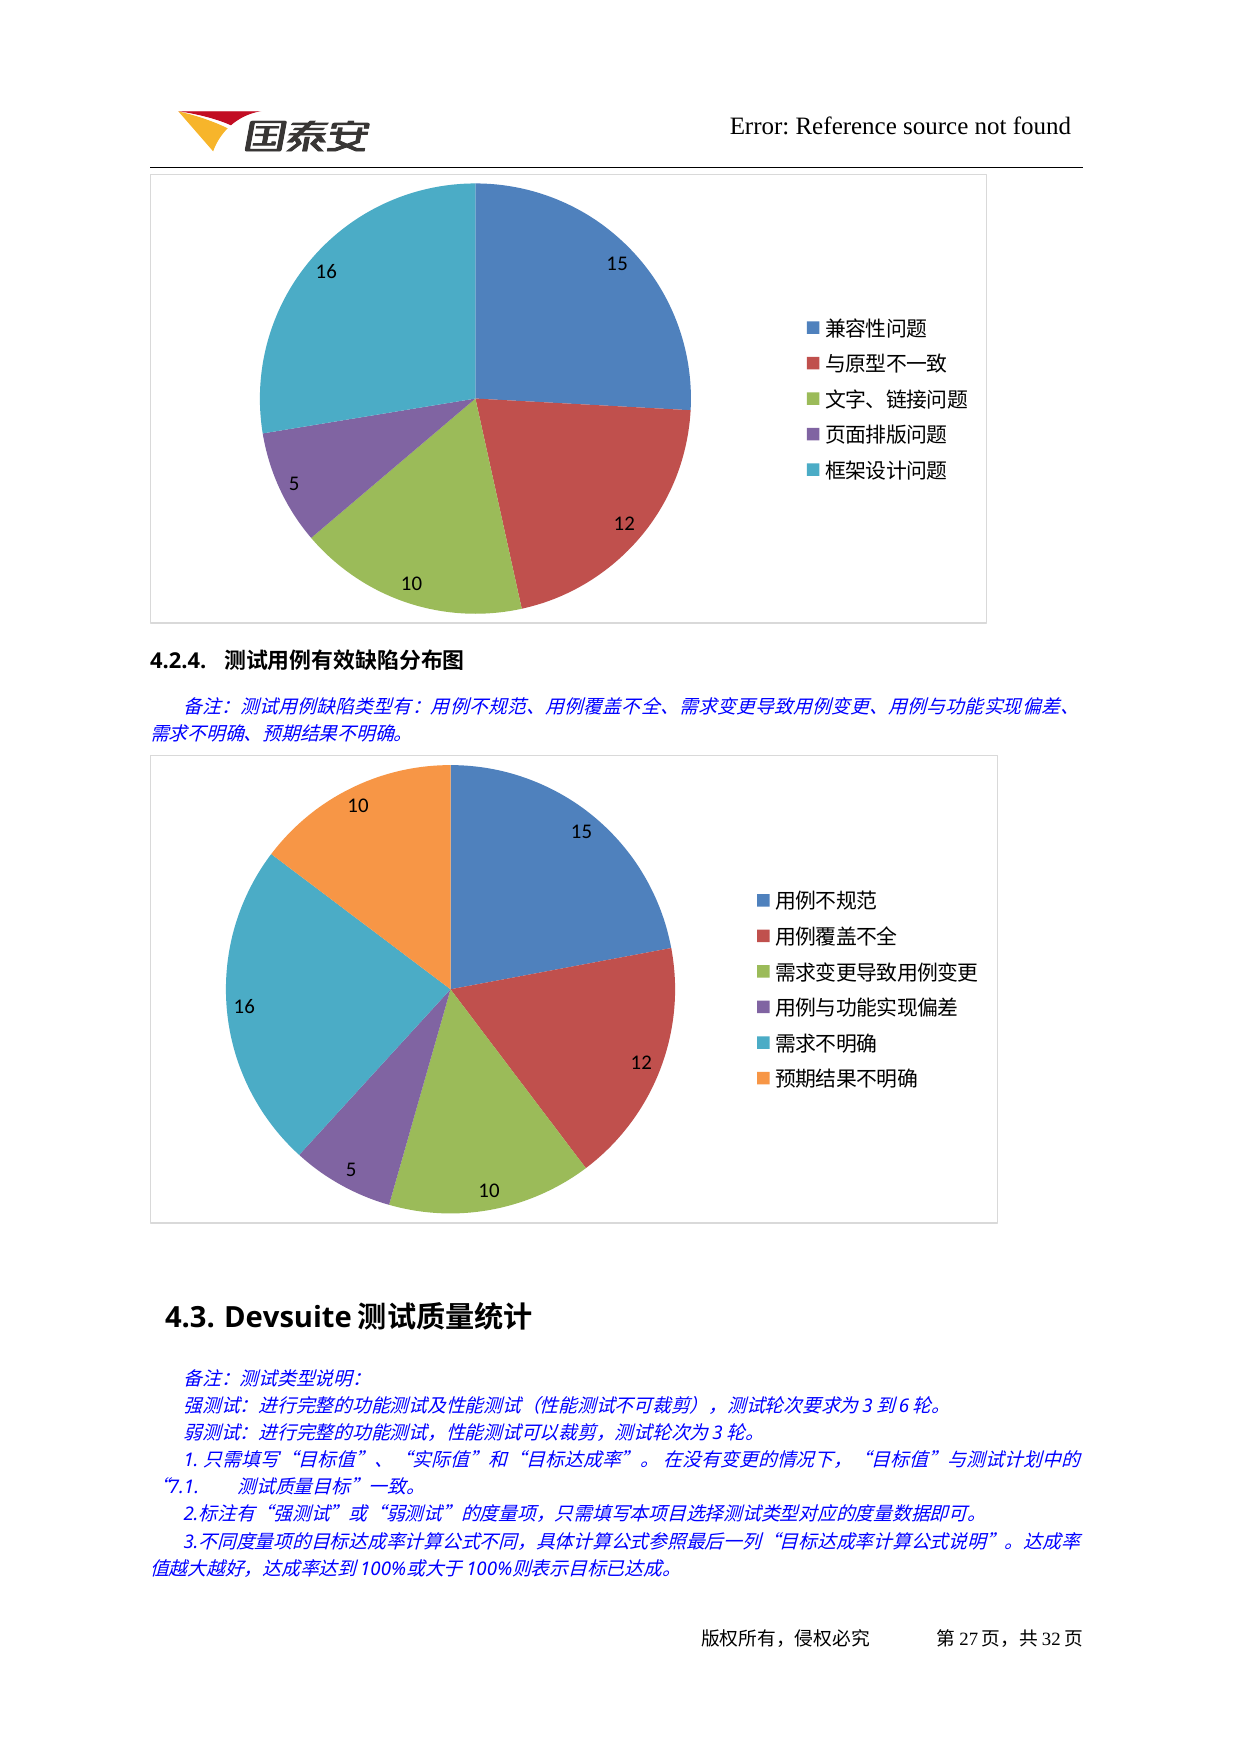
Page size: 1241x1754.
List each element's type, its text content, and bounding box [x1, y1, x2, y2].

text 弱测试：进行完整的功能测试，性能测试可以裁剪，测试轮次为3轮。 [150, 1417, 1083, 1445]
picture [150, 88, 393, 163]
text 备注：测试类型说明： [150, 1363, 1083, 1390]
text 2.标注有“强测试”或“弱测试”的度量项，只需填写本项目选择测试类型对应的度量数据即可。 [150, 1499, 1083, 1526]
text 强测试：进行完整的功能测试及性能测试（性能测试不可裁剪），测试轮次要求为3到6轮。 [150, 1390, 1083, 1417]
subtitle Devsuite测试质量统计 [165, 1282, 1083, 1347]
text 3.不同度量项的目标达成率计算公式不同，具体计算公式参照最后一列“目标达成率计算公式说明”。达成率值越大越好，达成率达到100%或大于100%则表示目标已达成。 [150, 1526, 1083, 1581]
text 1. 只需填写“目标值”、“实际值”和“目标达成率”。 在没有变更的情况下，“目标值”与测试计划中的“7.1. 测试质量目标”一致。 [150, 1445, 1083, 1499]
subtitle 测试用例有效缺陷分布图 [150, 642, 1083, 675]
text 备注：测试用例缺陷类型有：用例不规范、用例覆盖不全、需求变更导致用例变更、用例与功能实现偏差、需求不明确、预期结果不明确。 [150, 691, 1083, 746]
